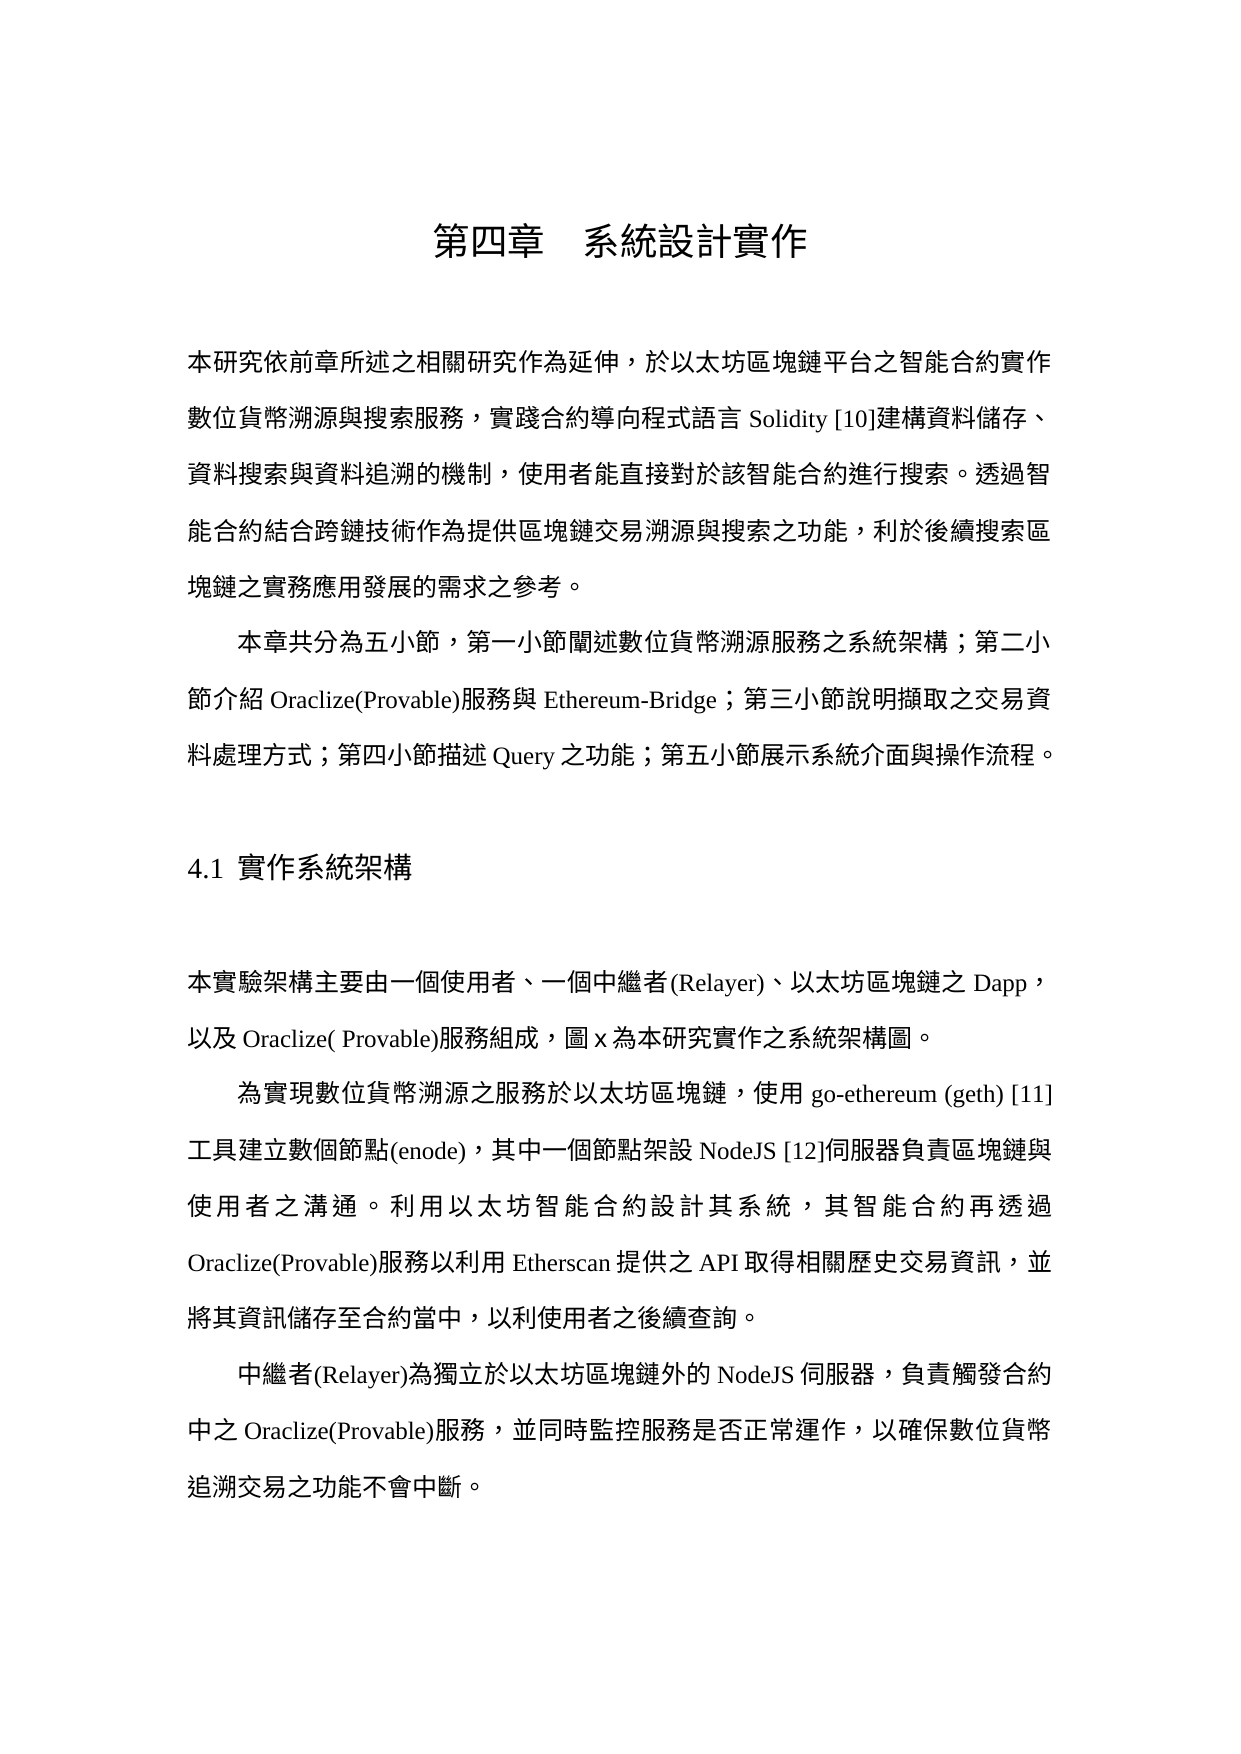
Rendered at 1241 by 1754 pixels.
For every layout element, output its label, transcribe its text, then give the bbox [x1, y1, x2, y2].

text 本研究依前章所述之相關研究作為延伸，於以太坊區塊鏈平台之智能合約實作數位貨幣溯源與搜索服務，實踐合約導向程式語言Solidity建構資料儲存、資料搜索與資料追溯的機制，使用者能直接對於該智能合約進行搜索。透過智能合約結合跨鏈技術作為提供區塊鏈交易溯源與搜索之功能，利於後續搜索區塊鏈之實務應用發展的需求之參考。 [187, 342, 1053, 604]
text 為實現數位貨幣溯源之服務於以太坊區塊鏈，使用go-ethereum (geth)工具建立數個節點(enode)，其中一個節點架設NodeJS伺服器負責區塊鏈與使用者之溝通。利用以太坊智能合約設計其系統，其智能合約再透過Oraclize(Provable)服務以利用Etherscan提供之API取得相關歷史交易資訊，並將其資訊儲存至合約當中，以利使用者之後續查詢。 [187, 1073, 1053, 1336]
title 系統設計實作 [187, 202, 1053, 277]
text 本章共分為五小節，第一小節闡述數位貨幣溯源服務之系統架構；第二小節介紹Oraclize(Provable)服務與Ethereum-Bridge；第三小節說明擷取之交易資料處理方式；第四小節描述Query之功能；第五小節展示系統介面與操作流程。 [187, 622, 1053, 772]
text 本實驗架構主要由一個使用者、一個中繼者(Relayer)、以太坊區塊鏈之Dapp，以及Oraclize( Provable)服務組成，圖x為本研究實作之系統架構圖。 [187, 961, 1053, 1055]
text 中繼者(Relayer)為獨立於以太坊區塊鏈外的NodeJS伺服器，負責觸發合約中之Oraclize(Provable)服務，並同時監控服務是否正常運作，以確保數位貨幣追溯交易之功能不會中斷。 [187, 1354, 1053, 1504]
subtitle 4.1 實作系統架構 [187, 828, 1053, 903]
